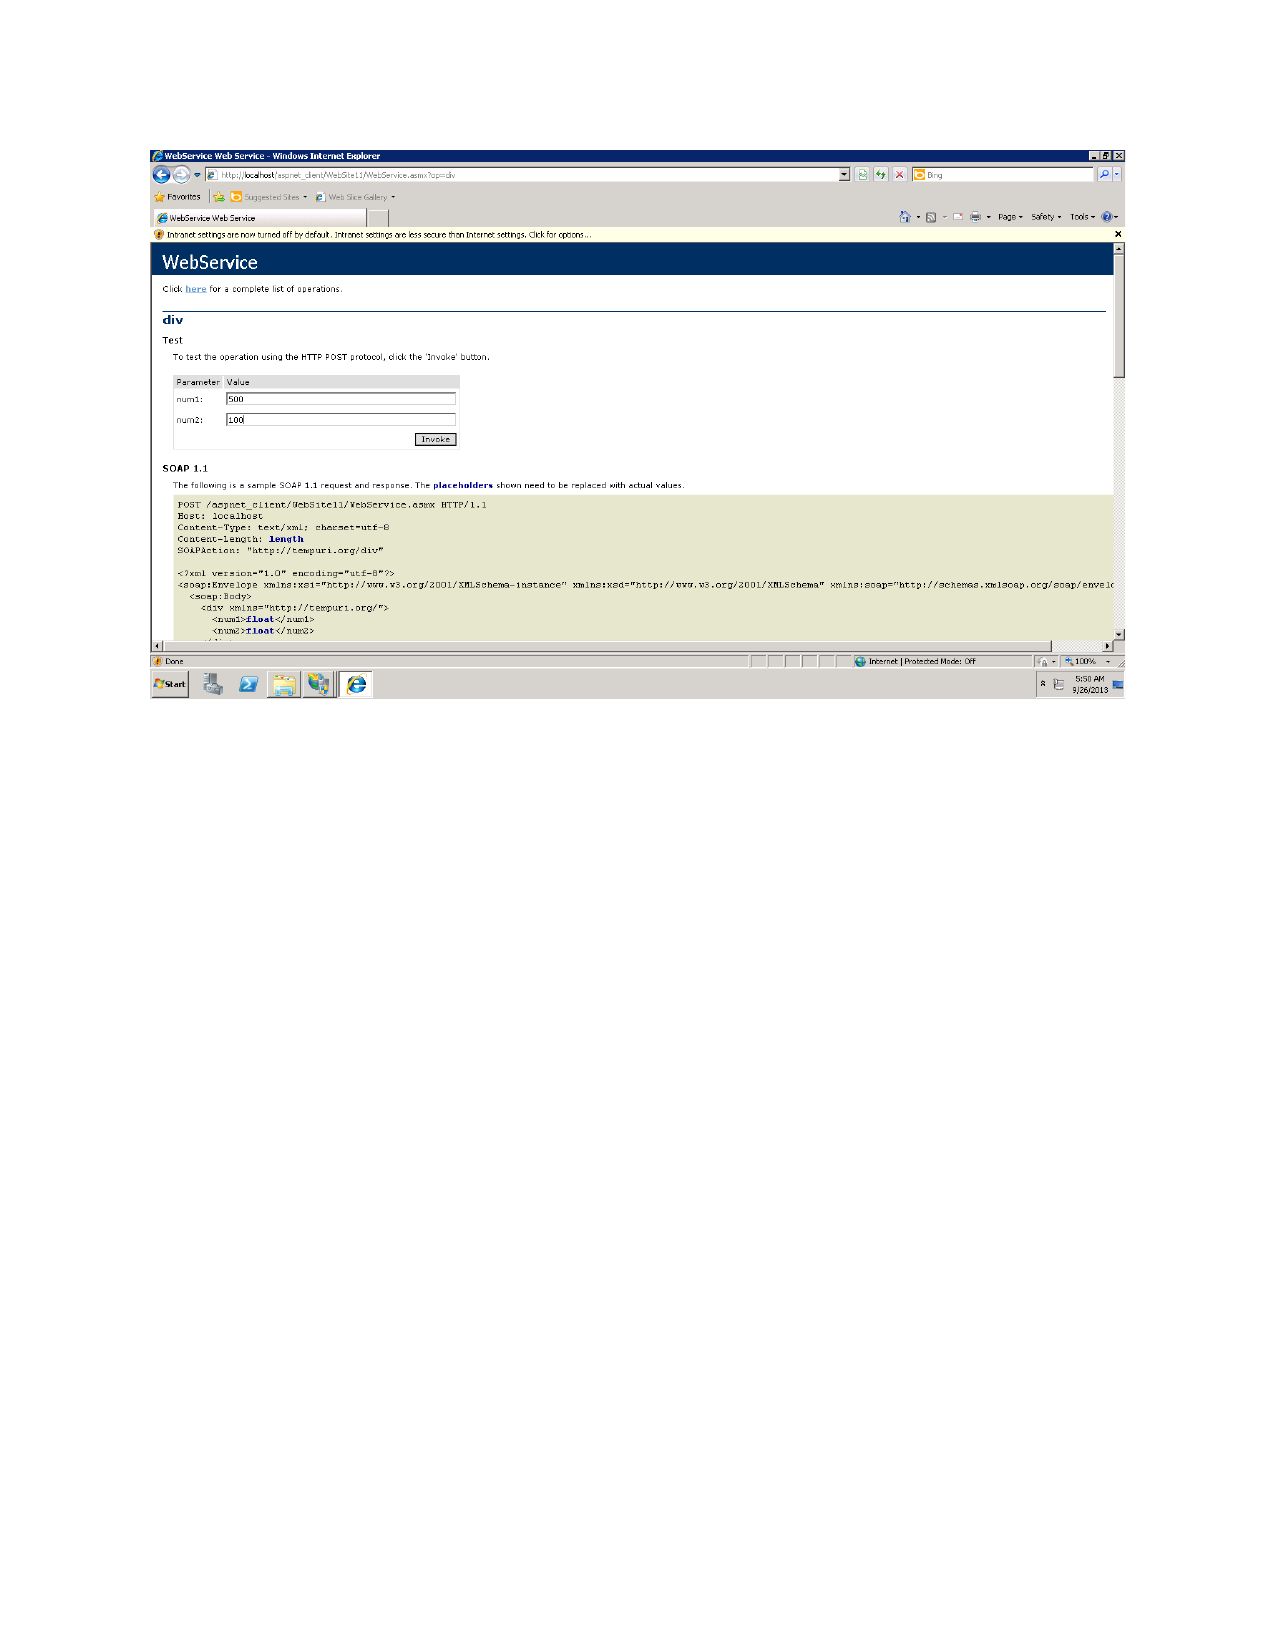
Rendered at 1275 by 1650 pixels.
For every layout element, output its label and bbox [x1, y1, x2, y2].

picture [150, 150, 1125, 699]
